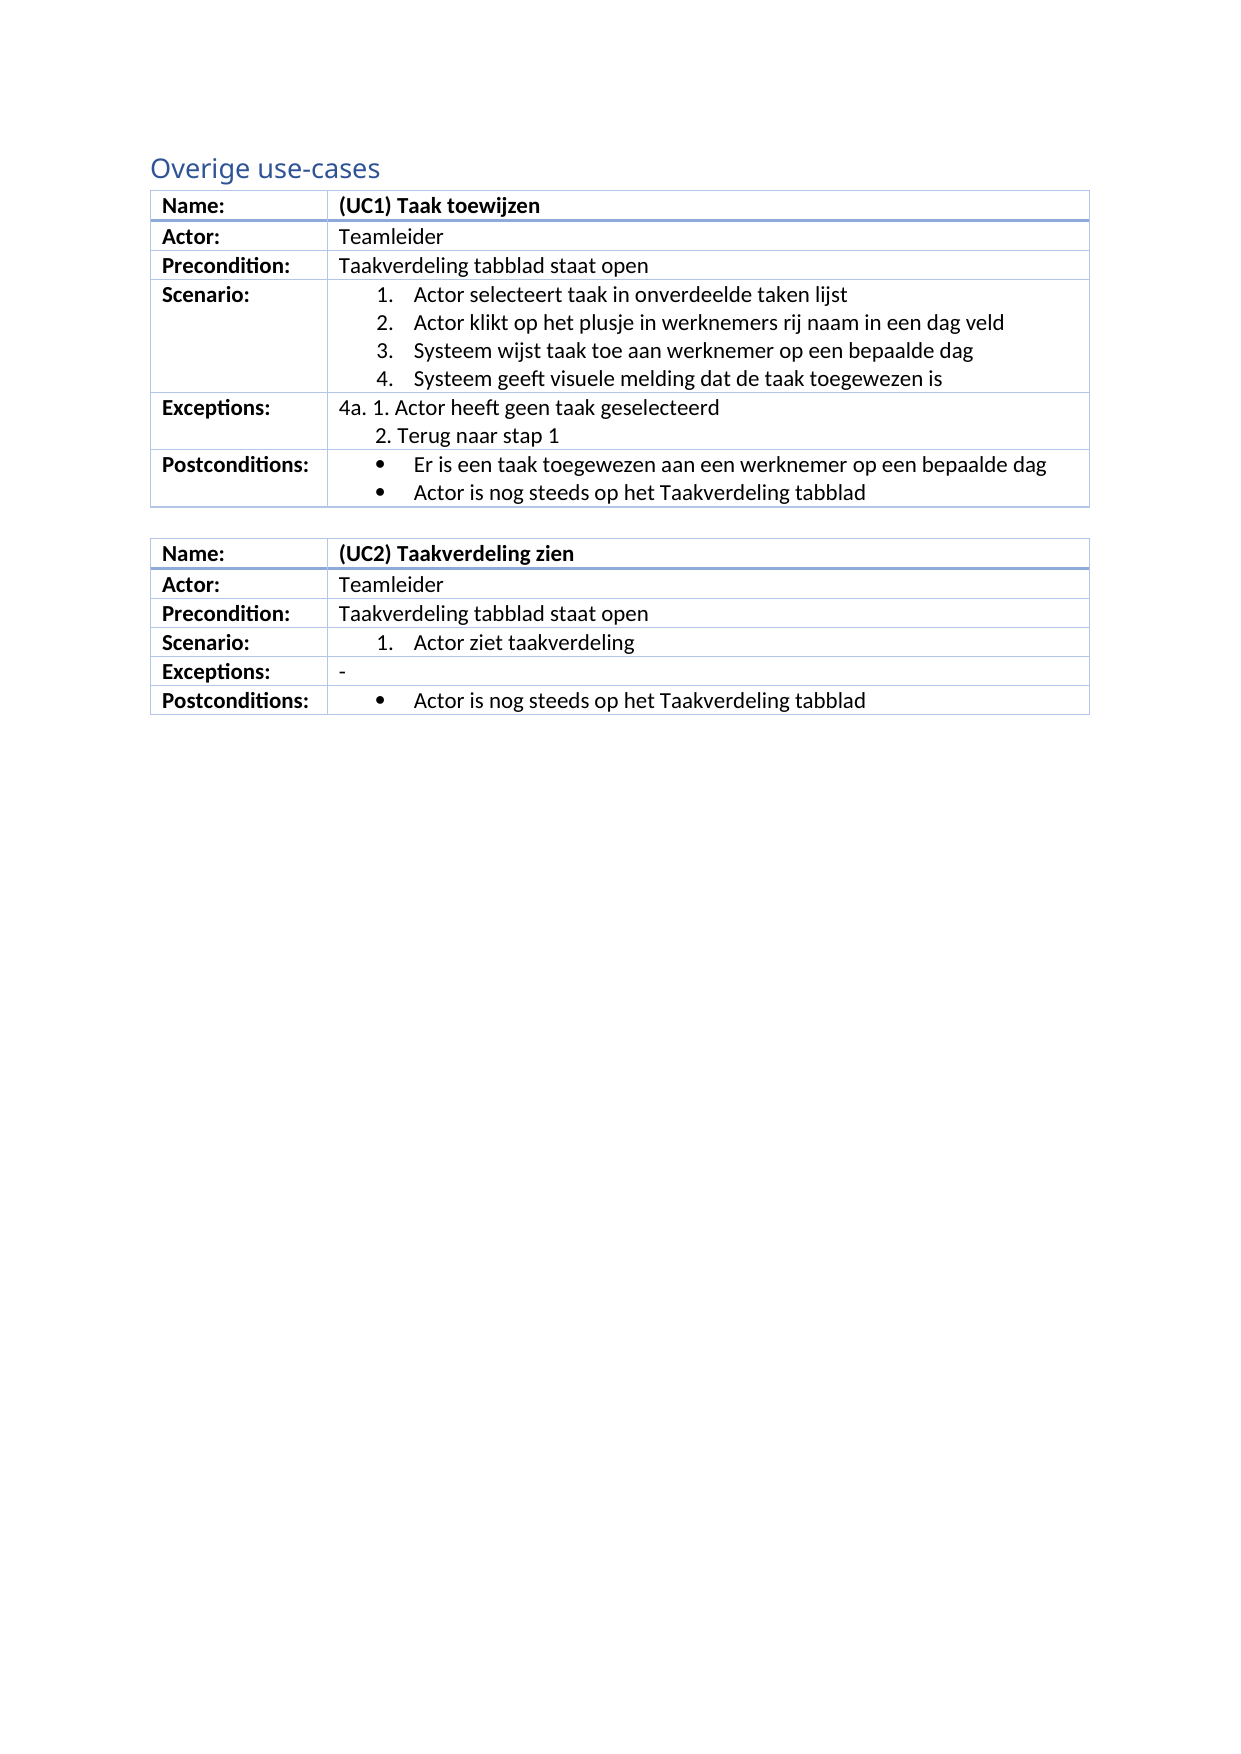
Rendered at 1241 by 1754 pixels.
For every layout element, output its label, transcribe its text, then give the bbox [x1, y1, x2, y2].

table_cell Scenario: [151, 280, 327, 392]
table_cell Scenario: [151, 628, 327, 656]
table_header Name: [151, 191, 327, 219]
table_cell Taakverdeling tabblad staat open [328, 599, 1089, 627]
table_cell 4a. 1. Actor heeft geen taak geselecteerd 2. Terug naar stap 1 [328, 393, 1089, 449]
table_cell Postconditions: [151, 686, 327, 714]
table_cell Teamleider [328, 570, 1089, 598]
table_cell Precondition: [151, 599, 327, 627]
table_cell Teamleider [328, 222, 1089, 250]
table_header Name: [151, 539, 327, 567]
table_cell Actor: [151, 222, 327, 250]
table_cell Actor selecteert taak in onverdeelde taken lijst Actor klikt op het plusje in werknemers rij naam in een dag veld Systeem wijst taak toe aan werknemer op een bepaalde dag Systeem geeft visuele melding dat de taak toegewezen is [328, 280, 1089, 392]
table_cell Taakverdeling tabblad staat open [328, 251, 1089, 279]
table_header (UC1) Taak toewijzen [328, 191, 1089, 219]
table_cell Precondition: [151, 251, 327, 279]
table_cell Actor is nog steeds op het Taakverdeling tabblad [328, 686, 1089, 714]
table_cell Actor: [151, 570, 327, 598]
table_cell Postconditions: [151, 450, 327, 506]
table_cell Er is een taak toegewezen aan een werknemer op een bepaalde dag Actor is nog steeds op het Taakverdeling tabblad [328, 450, 1089, 506]
table_cell Exceptions: [151, 657, 327, 685]
table_cell Exceptions: [151, 393, 327, 449]
table_header (UC2) Taakverdeling zien [328, 539, 1089, 567]
table_cell - [328, 657, 1089, 685]
table_cell Actor ziet taakverdeling [328, 628, 1089, 656]
subtitle Overige use-cases [150, 150, 1090, 187]
